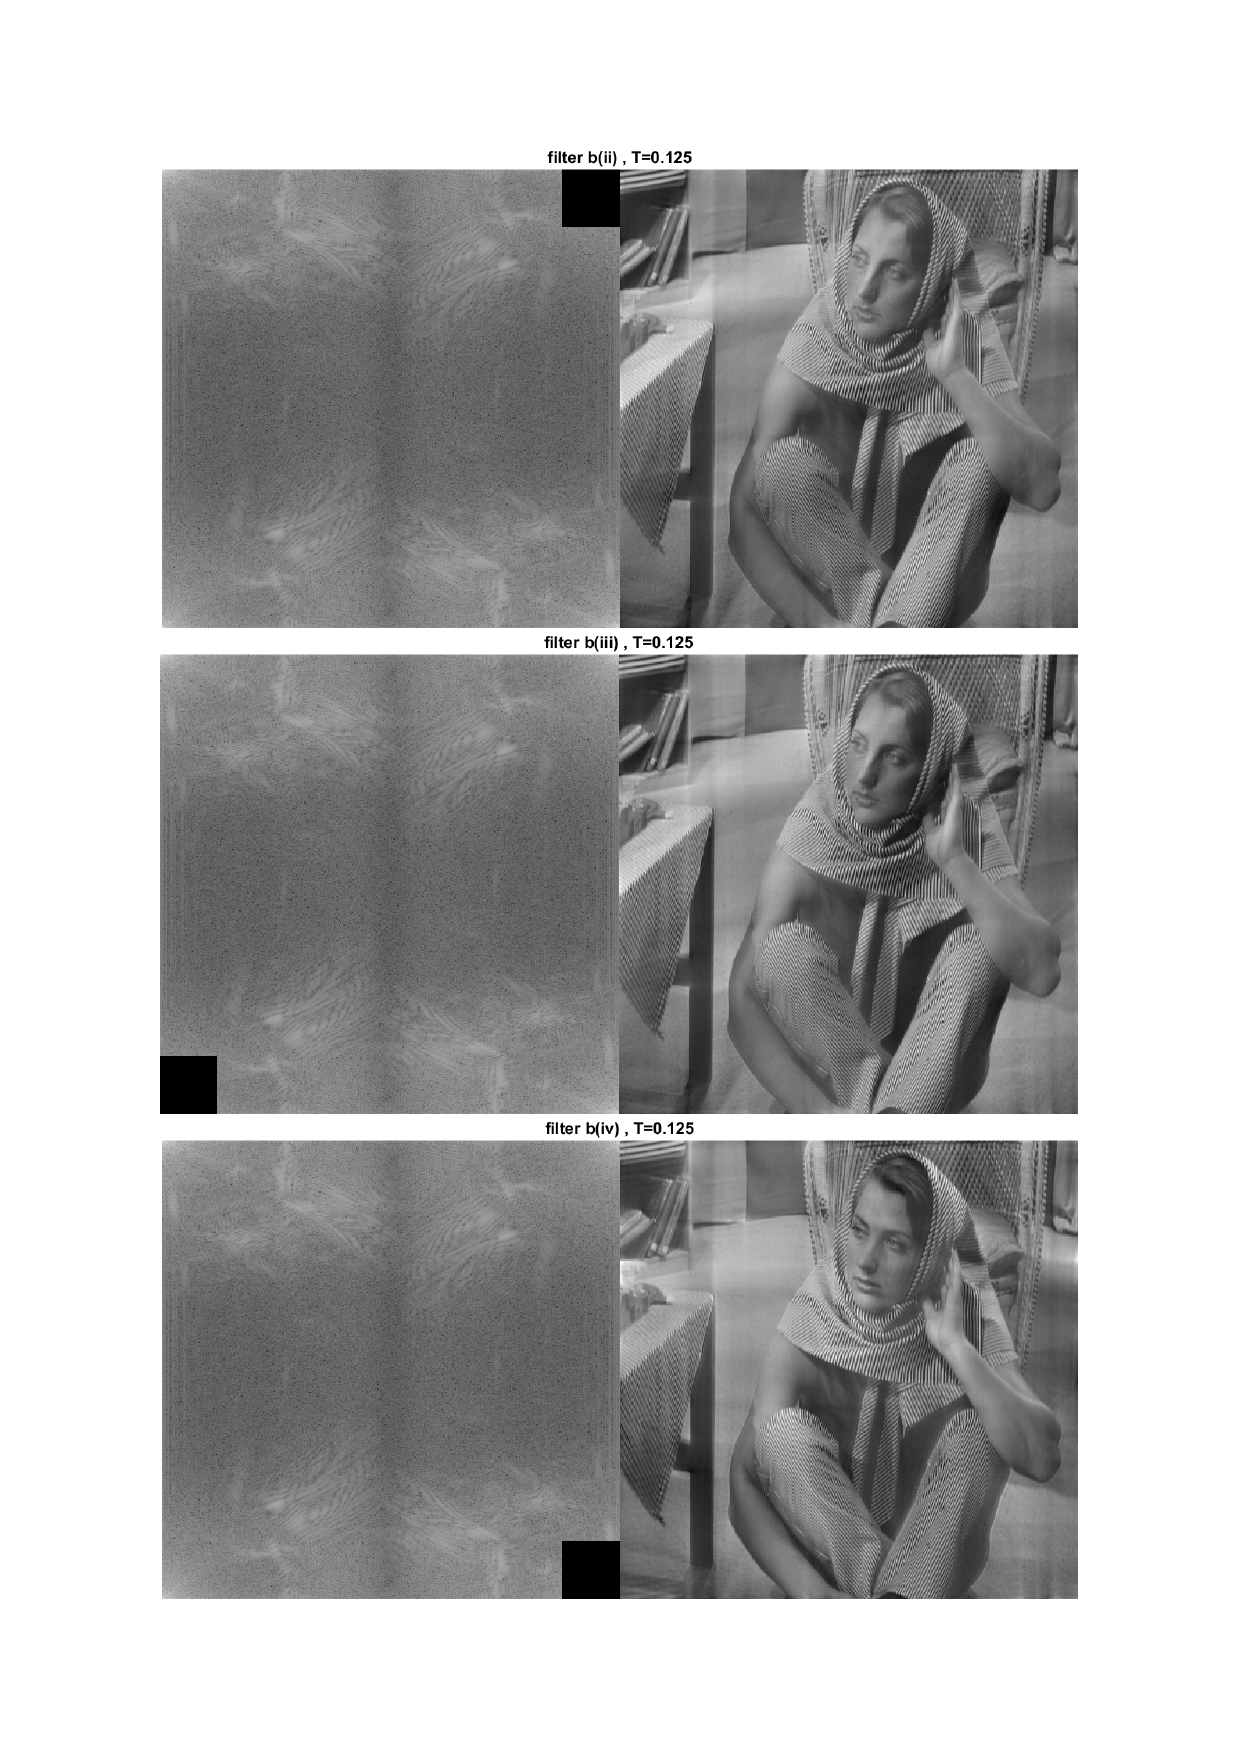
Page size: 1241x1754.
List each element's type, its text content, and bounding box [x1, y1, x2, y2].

picture [160, 1121, 1079, 1600]
picture [158, 635, 1079, 1115]
picture [160, 150, 1079, 629]
